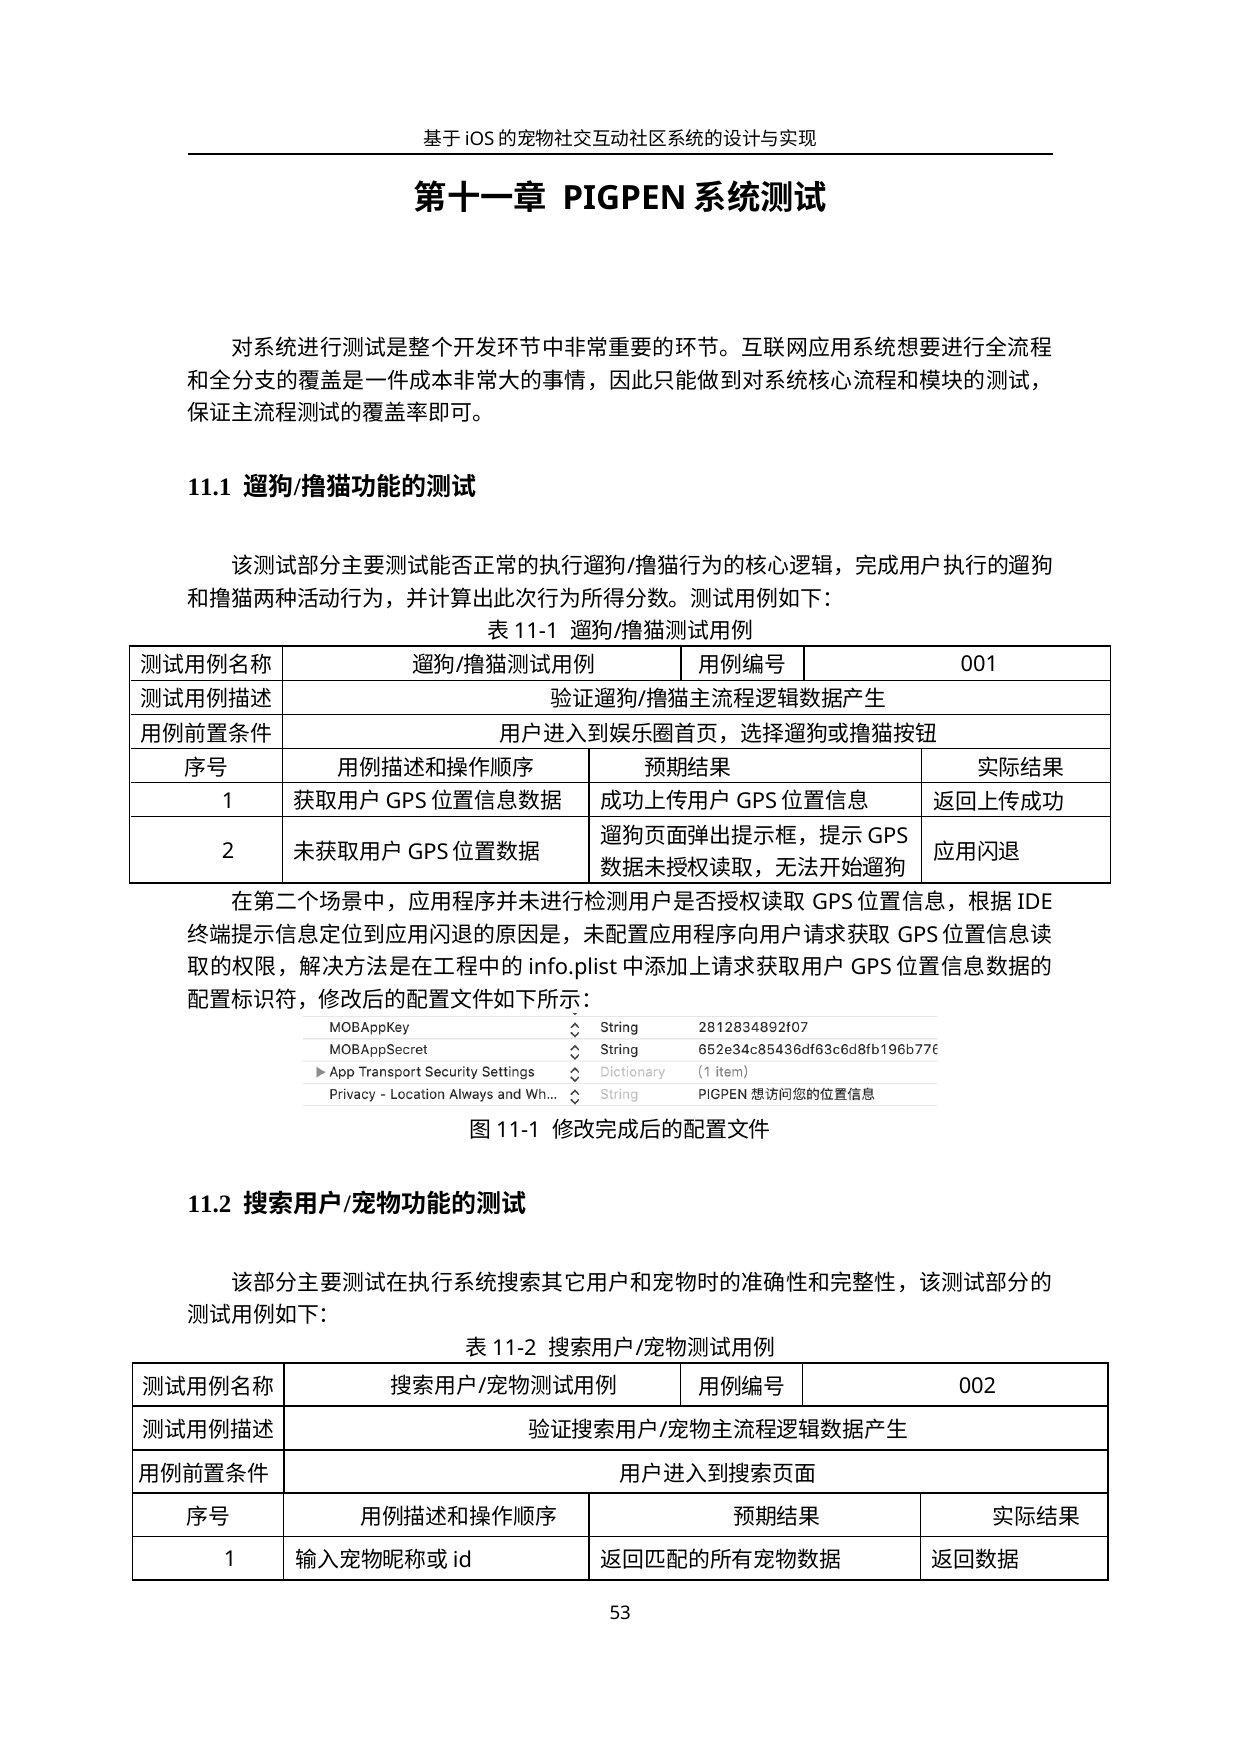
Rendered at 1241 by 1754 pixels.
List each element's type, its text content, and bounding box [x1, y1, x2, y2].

table_cell 返回匹配的所有宠物数据 [590, 1537, 920, 1579]
text 在第二个场景中，应用程序并未进行检测用户是否授权读取GPS位置信息，根据IDE终端提示信息定位到应用闪退的原因是，未配置应用程序向用户请求获取GPS位置信息读取的权限，解决方法是在工程中的info.plist中添加上请求获取用户GPS位置信息数据的配置标识符，修改后的配置文件如下所示： [187, 884, 1053, 1014]
subtitle 11.2 搜索用户/宠物功能的测试 [187, 1169, 1053, 1234]
table_cell 实际结果 [921, 1494, 1107, 1536]
table_cell 用户进入到搜索页面 [285, 1451, 1107, 1492]
table_cell 遛狗页面弹出提示框，提示GPS数据未授权读取，无法开始遛狗 [590, 817, 921, 882]
table_header 测试用例名称 [130, 647, 282, 679]
table_cell 输入宠物昵称或id [284, 1537, 588, 1579]
table_cell 用例前置条件 [130, 715, 282, 748]
subtitle 第十一章 PIGPEN系统测试 [187, 162, 1053, 227]
table_header 用例编号 [681, 1364, 802, 1405]
table_cell 用户进入到娱乐圈首页，选择遛狗或撸猫按钮 [283, 715, 1110, 748]
picture [302, 1013, 938, 1106]
subtitle 11.1 遛狗/撸猫功能的测试 [187, 452, 1053, 517]
table_header 搜索用户/宠物测试用例 [285, 1364, 680, 1405]
table_cell 用例描述和操作顺序 [283, 749, 588, 782]
table_cell 序号 [130, 749, 282, 782]
table_cell 2 [130, 817, 282, 882]
table_cell 验证搜索用户/宠物主流程逻辑数据产生 [285, 1407, 1107, 1449]
table_header 002 [803, 1364, 1107, 1405]
table_cell 成功上传用户GPS位置信息 [590, 783, 921, 816]
table_cell 未获取用户GPS位置数据 [283, 817, 588, 882]
table_cell 预期结果 [590, 749, 921, 782]
table_cell 实际结果 [922, 749, 1110, 782]
table_cell 用例描述和操作顺序 [284, 1494, 588, 1536]
table_cell 测试用例描述 [133, 1407, 283, 1449]
text 对系统进行测试是整个开发环节中非常重要的环节。互联网应用系统想要进行全流程和全分支的覆盖是一件成本非常大的事情，因此只能做到对系统核心流程和模块的测试，保证主流程测试的覆盖率即可。 [187, 330, 1053, 427]
table_cell 应用闪退 [922, 817, 1110, 882]
table_cell 1 [133, 1537, 283, 1579]
table_cell 序号 [133, 1494, 283, 1536]
table_header 遛狗/撸猫测试用例 [283, 647, 680, 679]
table_header 001 [805, 647, 1110, 679]
text 表11-1 遛狗/撸猫测试用例 [187, 613, 1053, 645]
text 该测试部分主要测试能否正常的执行遛狗/撸猫行为的核心逻辑，完成用户执行的遛狗和撸猫两种活动行为，并计算出此次行为所得分数。测试用例如下： [187, 548, 1053, 613]
table_cell 用例前置条件 [133, 1451, 283, 1492]
text 图11-1 修改完成后的配置文件 [187, 1111, 1053, 1144]
table_cell 验证遛狗/撸猫主流程逻辑数据产生 [283, 681, 1110, 713]
table_cell 返回数据 [921, 1537, 1107, 1579]
table_cell 预期结果 [590, 1494, 920, 1536]
text 该部分主要测试在执行系统搜索其它用户和宠物时的准确性和完整性，该测试部分的测试用例如下： [187, 1264, 1053, 1329]
table_cell 1 [130, 783, 282, 816]
table_cell 获取用户GPS位置信息数据 [283, 783, 588, 816]
table_header 用例编号 [682, 647, 803, 679]
table_cell 返回上传成功 [922, 783, 1110, 816]
table_header 测试用例名称 [133, 1364, 283, 1405]
table_cell 测试用例描述 [130, 681, 282, 713]
text 表11-2 搜索用户/宠物测试用例 [187, 1329, 1053, 1362]
